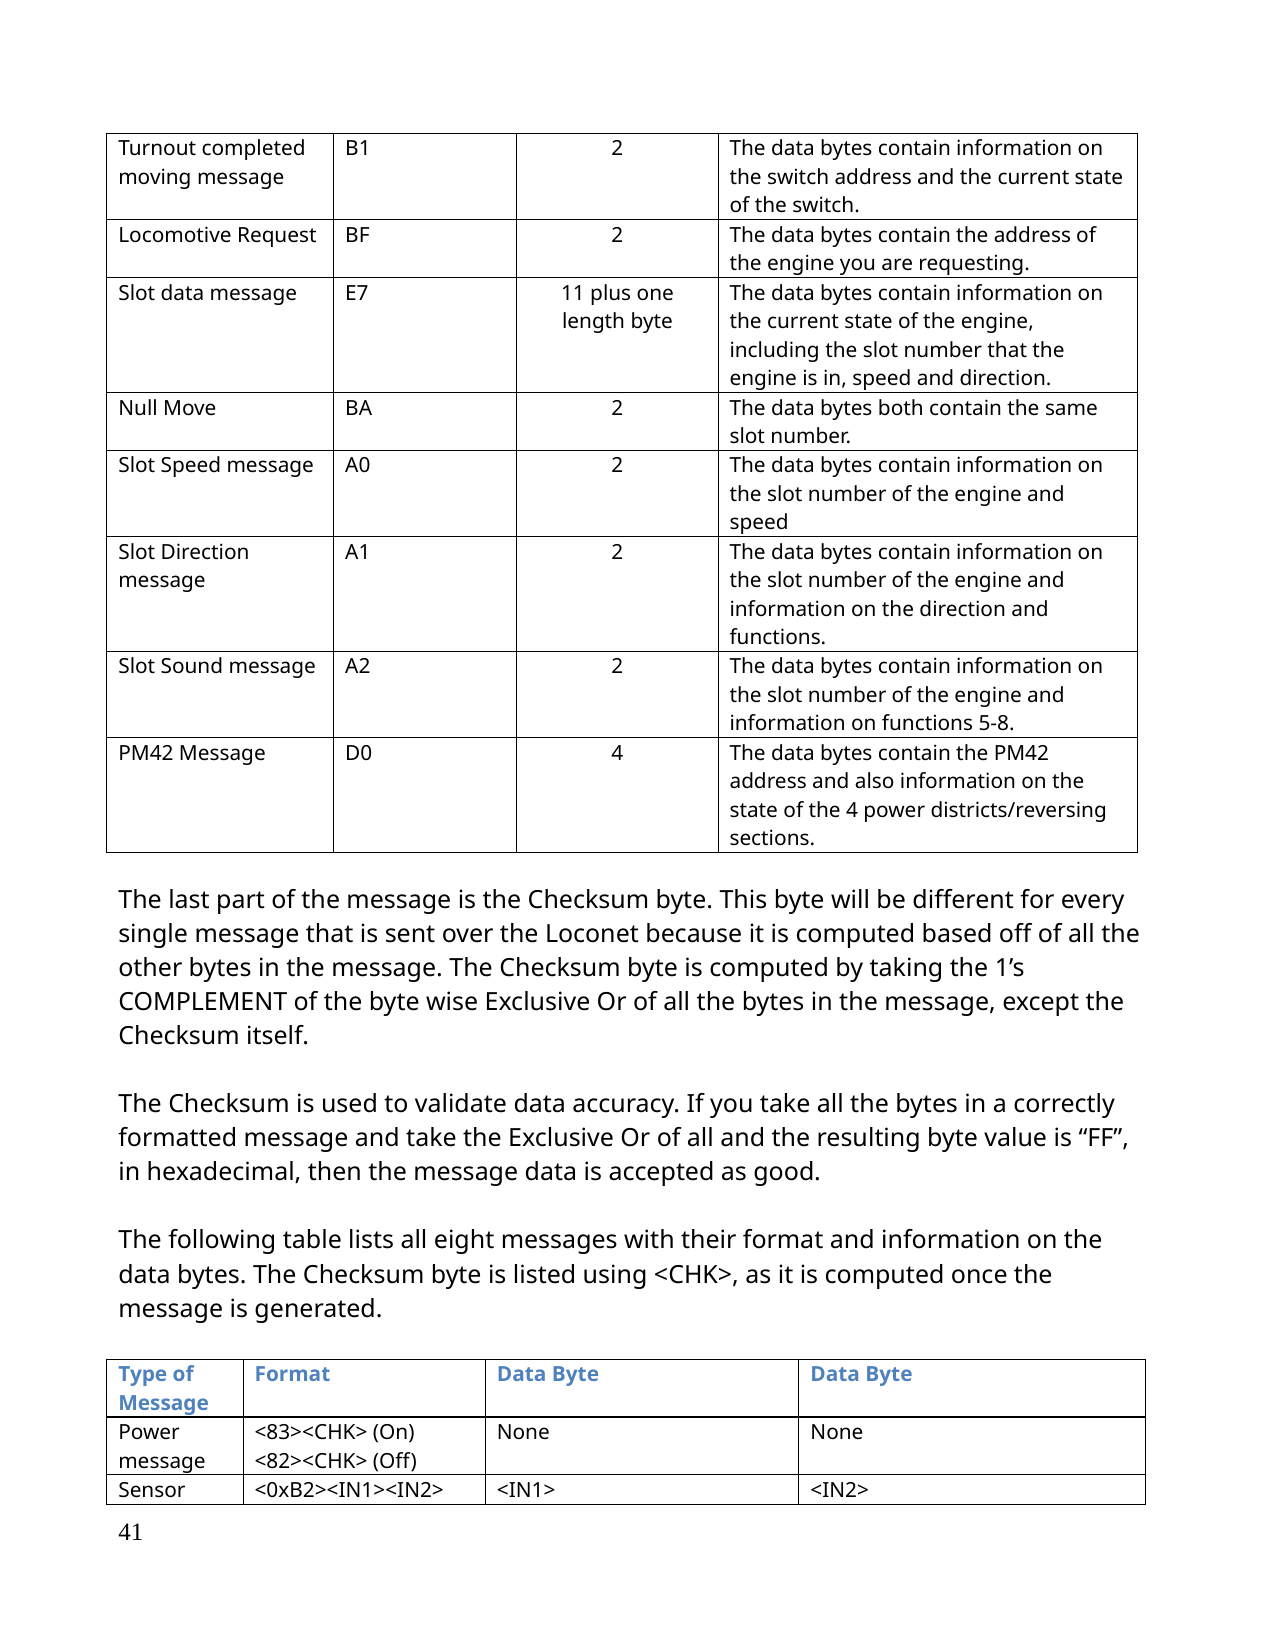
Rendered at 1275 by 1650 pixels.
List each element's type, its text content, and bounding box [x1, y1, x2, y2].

table_cell E7 [334, 278, 516, 392]
table_cell 2 [517, 537, 718, 651]
table_cell None [799, 1418, 1145, 1474]
table_cell A0 [334, 451, 516, 536]
table_cell The data bytes contain information on the current state of the engine, including the slot number that the engine is in, speed and direction. [719, 278, 1137, 392]
table_cell Power message [107, 1418, 243, 1474]
table_cell The data bytes contain information on the slot number of the engine and information on the direction and functions. [719, 537, 1137, 651]
table_cell The data bytes contain information on the slot number of the engine and information on functions 5-8. [719, 652, 1137, 737]
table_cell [244, 1475, 485, 1504]
table_cell The data bytes contain the address of the engine you are requesting. [719, 220, 1137, 277]
table_cell 4 [517, 738, 718, 852]
table_cell B1 [334, 134, 516, 219]
table_cell 2 [517, 451, 718, 536]
table_cell Locomotive Request [107, 220, 333, 277]
table_cell The data bytes contain the PM42 address and also information on the state of the 4 power districts/reversing sections. [719, 738, 1137, 852]
table_cell None [486, 1418, 798, 1474]
text The last part of the message is the Checksum byte. This byte will be different for every single message that is sent over the Loconet because it is computed based off of all the other bytes in the message. The Checksum byte is computed by taking the 1’s COMPLEMENT of the byte wise Exclusive Or of all the bytes in the message, except the Checksum itself. [118, 882, 1157, 1052]
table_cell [799, 1475, 1145, 1504]
table_cell A1 [334, 537, 516, 651]
table_cell Slot Direction message [107, 537, 333, 651]
table_header Format [244, 1360, 485, 1416]
table_header Type of Message [107, 1360, 243, 1416]
text The Checksum is used to validate data accuracy. If you take all the bytes in a correctly formatted message and take the Exclusive Or of all and the resulting byte value is “FF”, in hexadecimal, then the message data is accepted as good. [118, 1086, 1157, 1188]
table_cell BF [334, 220, 516, 277]
table_cell The data bytes contain information on the slot number of the engine and speed [719, 451, 1137, 536]
table_cell PM42 Message [107, 738, 333, 852]
table_cell Null Move [107, 393, 333, 449]
table_cell BA [334, 393, 516, 449]
table_cell Slot data message [107, 278, 333, 392]
table_cell The data bytes both contain the same slot number. [719, 393, 1137, 449]
table_cell <83><CHK> (On) <82><CHK> (Off) [244, 1418, 485, 1474]
text The following table lists all eight messages with their format and information on the data bytes. The Checksum byte is listed using <CHK>, as it is computed once the message is generated. [118, 1222, 1157, 1324]
table_cell A2 [334, 652, 516, 737]
table_cell D0 [334, 738, 516, 852]
table_cell 2 [517, 652, 718, 737]
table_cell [486, 1475, 798, 1504]
table_cell 2 [517, 134, 718, 219]
table_cell Slot Speed message [107, 451, 333, 536]
table_cell The data bytes contain information on the switch address and the current state of the switch. [719, 134, 1137, 219]
table_cell 11 plus one length byte [517, 278, 718, 392]
table_header Data Byte [486, 1360, 798, 1416]
table_header Data Byte [799, 1360, 1145, 1416]
table_cell 2 [517, 393, 718, 449]
table_cell Slot Sound message [107, 652, 333, 737]
table_cell Sensor message [107, 1475, 243, 1504]
table_cell Turnout completed moving message [107, 134, 333, 219]
table_cell 2 [517, 220, 718, 277]
